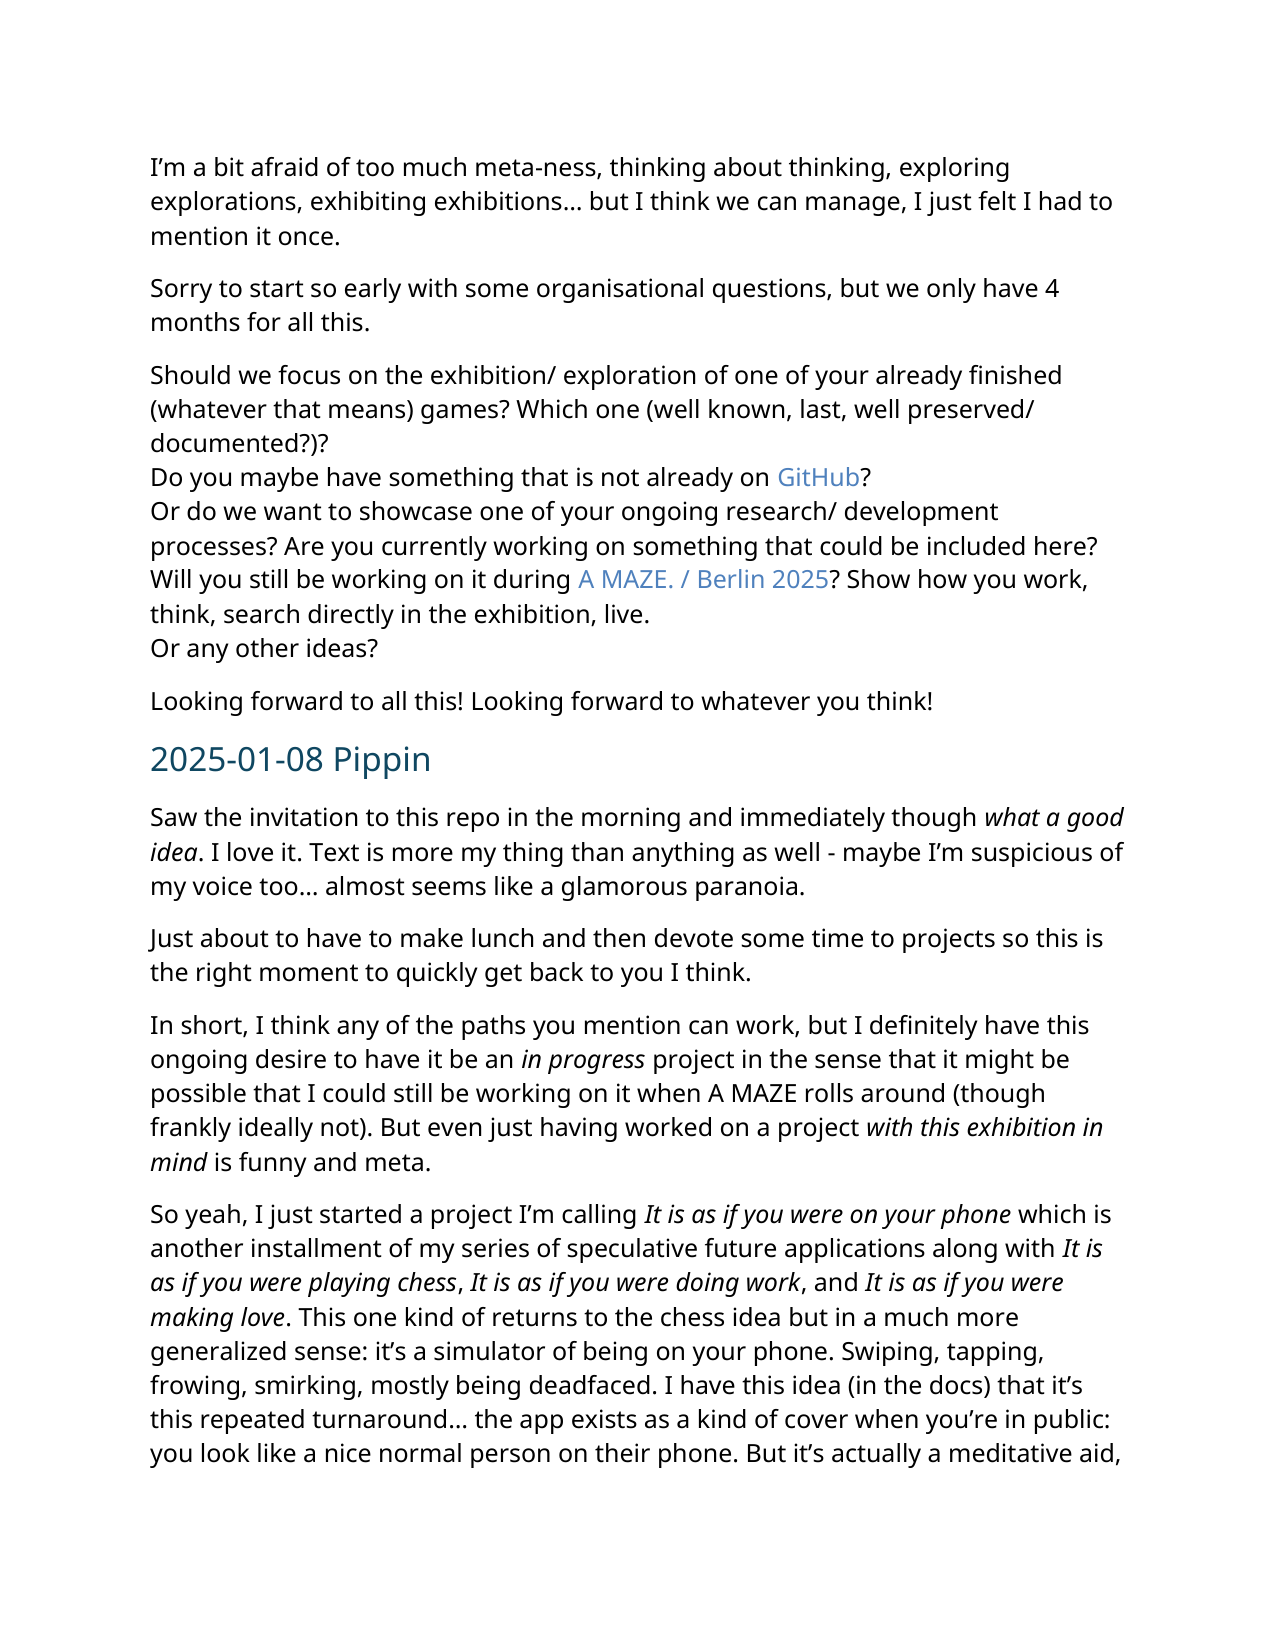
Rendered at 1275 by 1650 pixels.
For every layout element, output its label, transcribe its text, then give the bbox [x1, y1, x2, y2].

text Looking forward to all this! Looking forward to whatever you think! [150, 683, 1125, 717]
text In short, I think any of the paths you mention can work, but I definitely have this ongoing desire to have it be an in progress project in the sense that it might be possible that I could still be working on it when A MAZE rolls around (though frankly ideally not). But even just having worked on a project with this exhibition in mind is funny and meta. [150, 1008, 1125, 1178]
text I’m a bit afraid of too much meta-ness, thinking about thinking, exploring explorations, exhibiting exhibitions… but I think we can manage, I just felt I had to mention it once. [150, 150, 1125, 252]
text Should we focus on the exhibition/ exploration of one of your already finished (whatever that means) games? Which one (well known, last, well preserved/ documented?)? Do you maybe have something that is not already on GitHub? Or do we want to showcase one of your ongoing research/ development processes? Are you currently working on something that could be included here? Will you still be working on it during A MAZE. / Berlin 2025? Show how you work, think, search directly in the exhibition, live. Or any other ideas? [150, 358, 1125, 664]
text Saw the invitation to this repo in the morning and immediately though what a good idea. I love it. Text is more my thing than anything as well - maybe I’m suspicious of my voice too… almost seems like a glamorous paranoia. [150, 800, 1125, 902]
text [150, 1197, 1125, 1469]
subtitle 2025-01-08 Pippin [150, 736, 1125, 781]
text Just about to have to make lunch and then devote some time to projects so this is the right moment to quickly get back to you I think. [150, 921, 1125, 989]
text Sorry to start so early with some organisational questions, but we only have 4 months for all this. [150, 271, 1125, 339]
